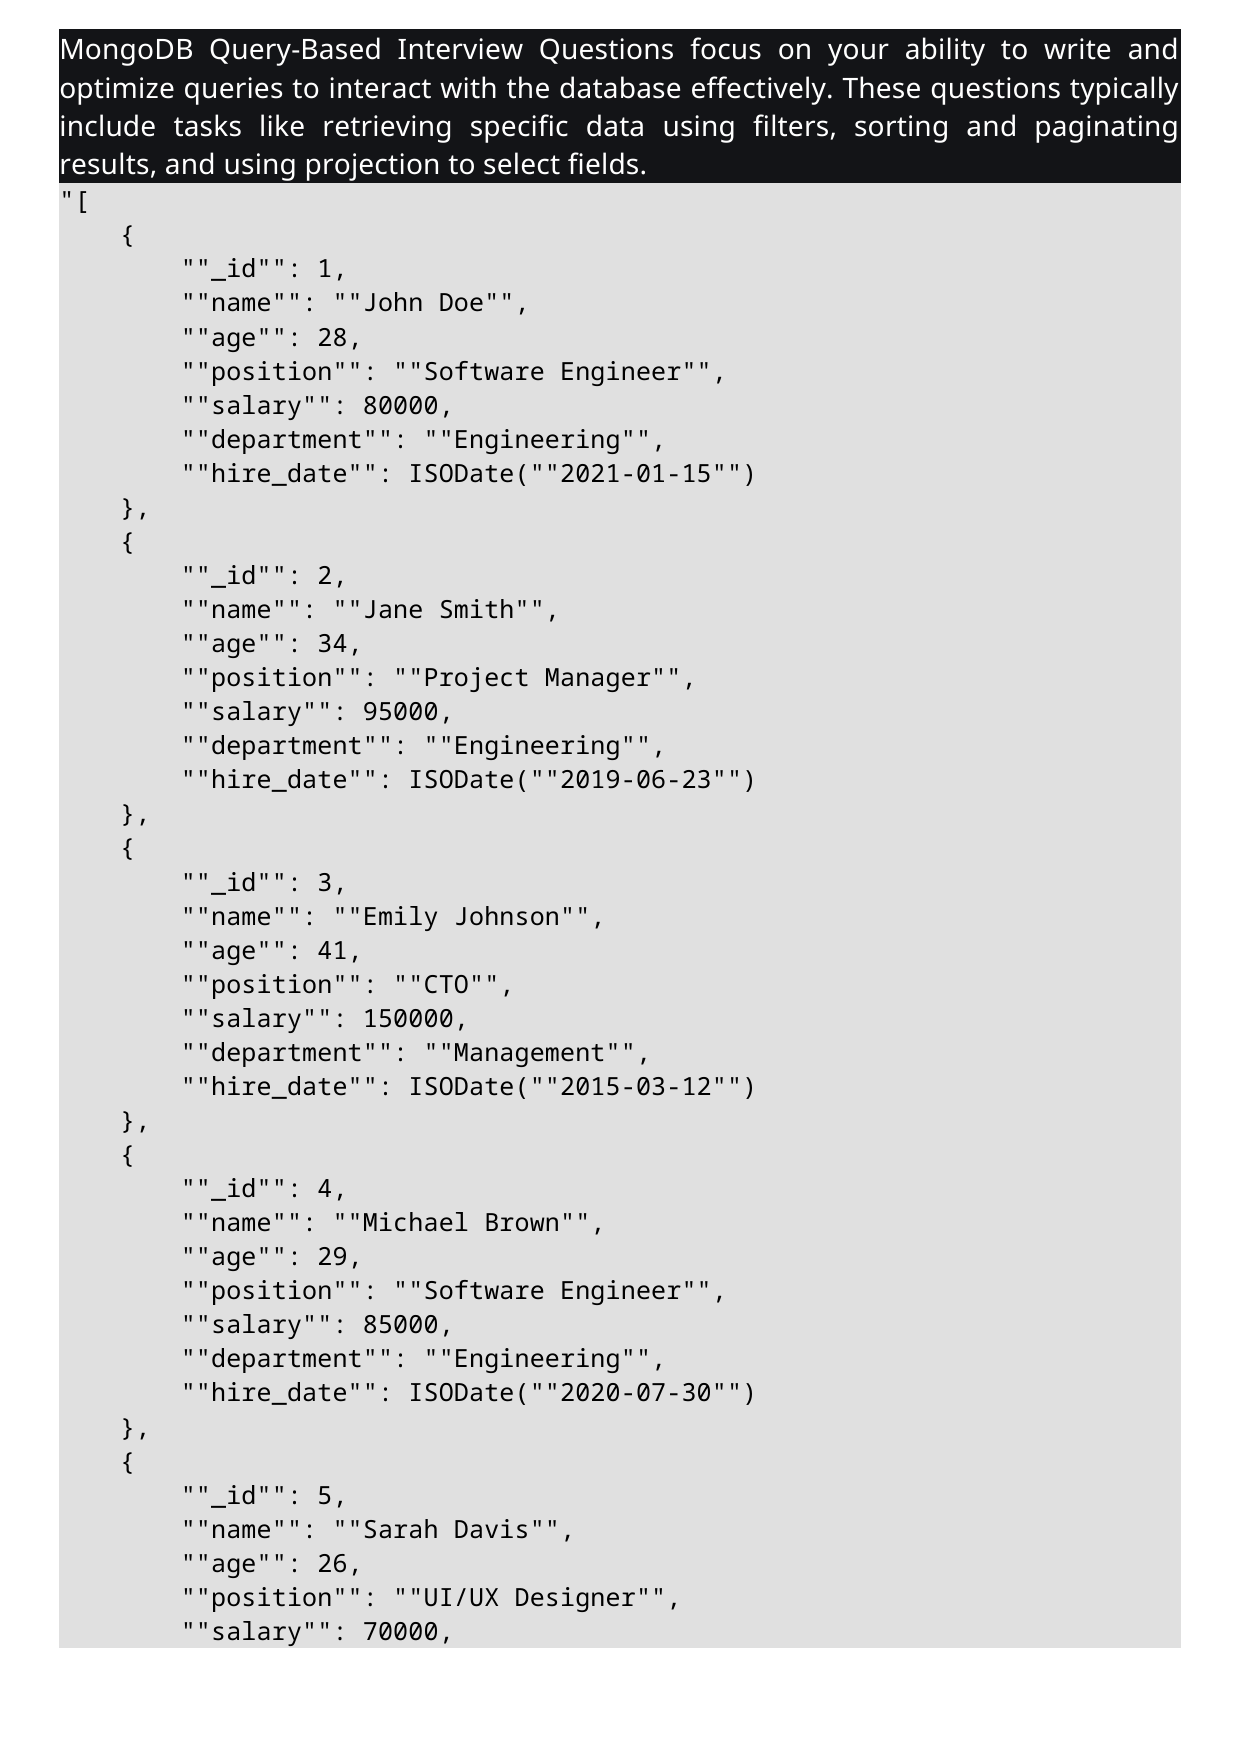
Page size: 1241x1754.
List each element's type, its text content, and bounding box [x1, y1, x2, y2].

text MongoDB Query-Based Interview Questions focus on your ability to write and optimize queries to interact with the database effectively. These questions typically include tasks like retrieving specific data using filters, sorting and paginating results, and using projection to select fields. [59, 29, 1181, 183]
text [59, 183, 1181, 1648]
